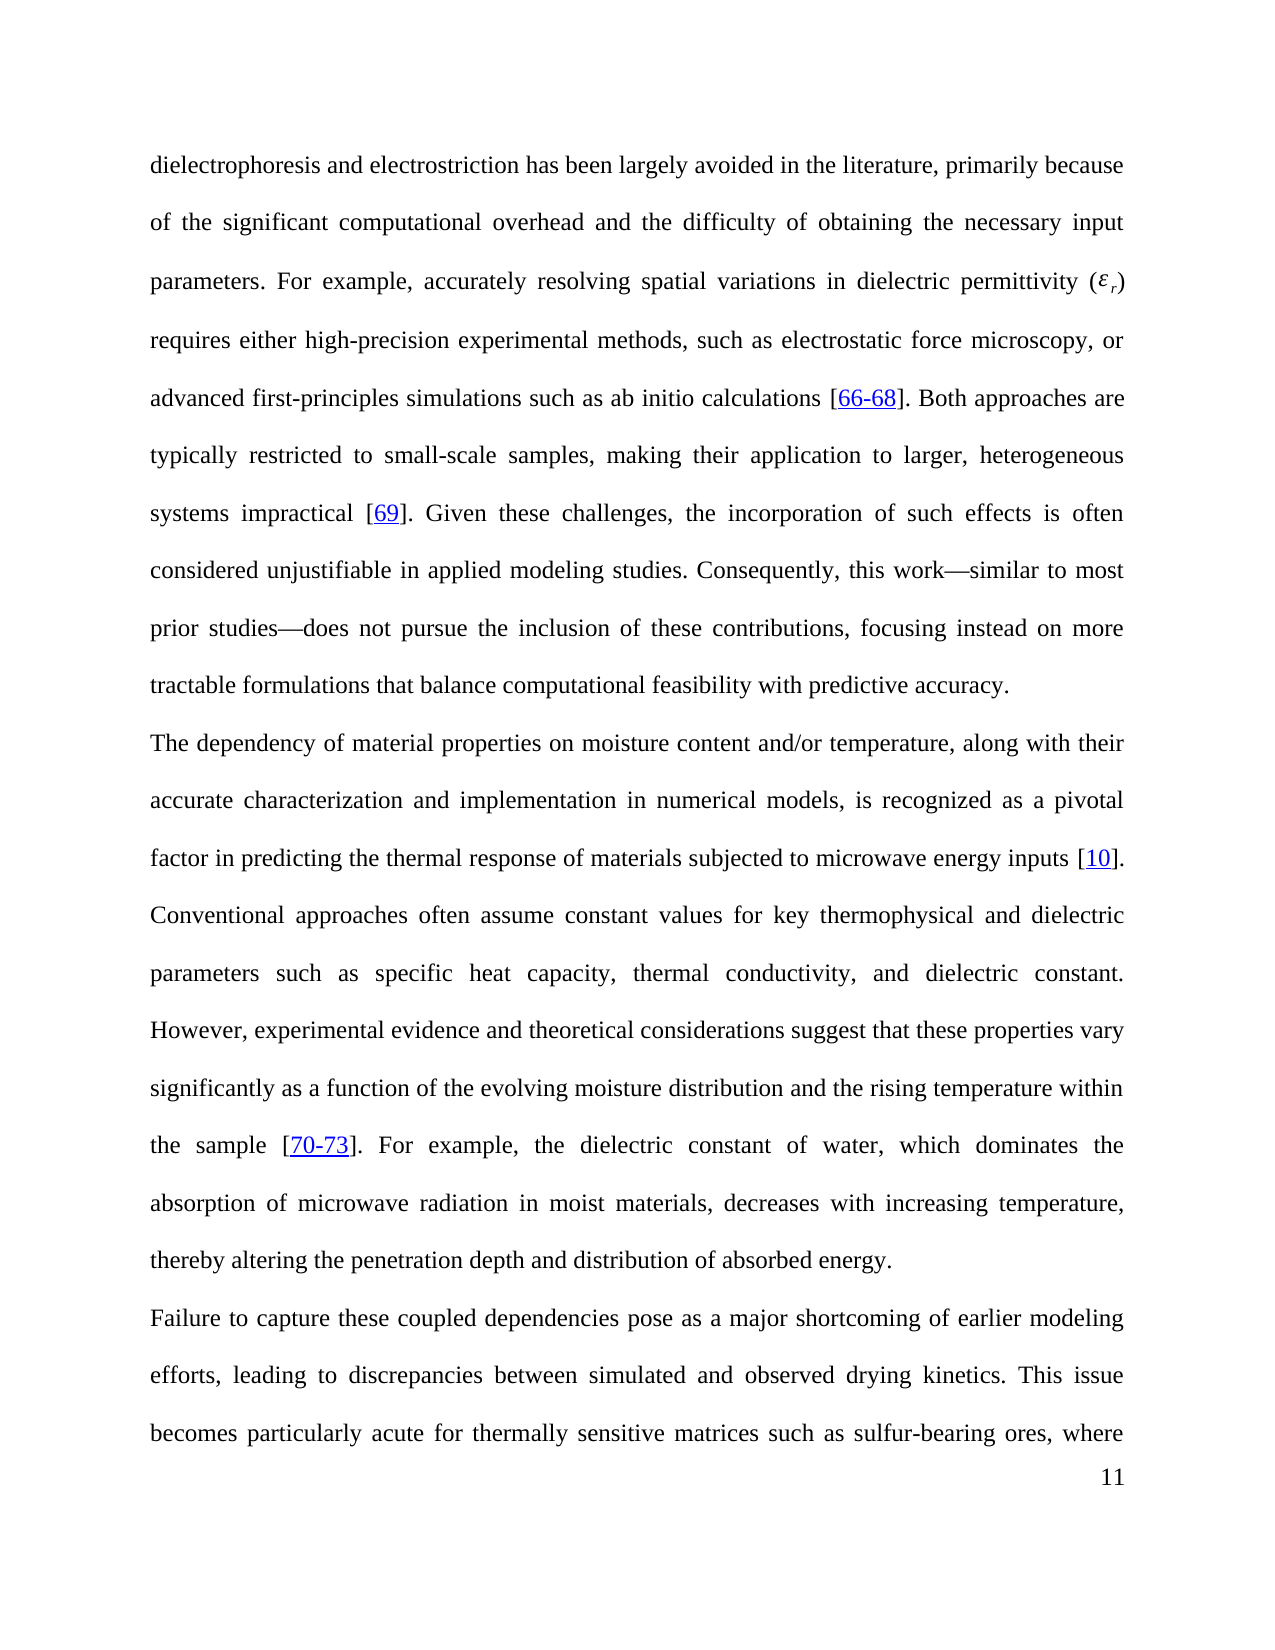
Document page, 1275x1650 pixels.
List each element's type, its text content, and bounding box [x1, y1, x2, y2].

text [150, 150, 1125, 699]
text The dependency of material properties on moisture content and/or temperature, along with their accurate characterization and implementation in numerical models, is recognized as a pivotal factor in predicting the thermal response of materials subjected to microwave energy inputs [10]. Conventional approaches often assume constant values for key thermophysical and dielectric parameters such as specific heat capacity, thermal conductivity, and dielectric constant. However, experimental evidence and theoretical considerations suggest that these properties vary significantly as a function of the evolving moisture distribution and the rising temperature within the sample [70-73]. For example, the dielectric constant of water, which dominates the absorption of microwave radiation in moist materials, decreases with increasing temperature, thereby altering the penetration depth and distribution of absorbed energy. [150, 728, 1125, 1274]
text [150, 1303, 1125, 1446]
